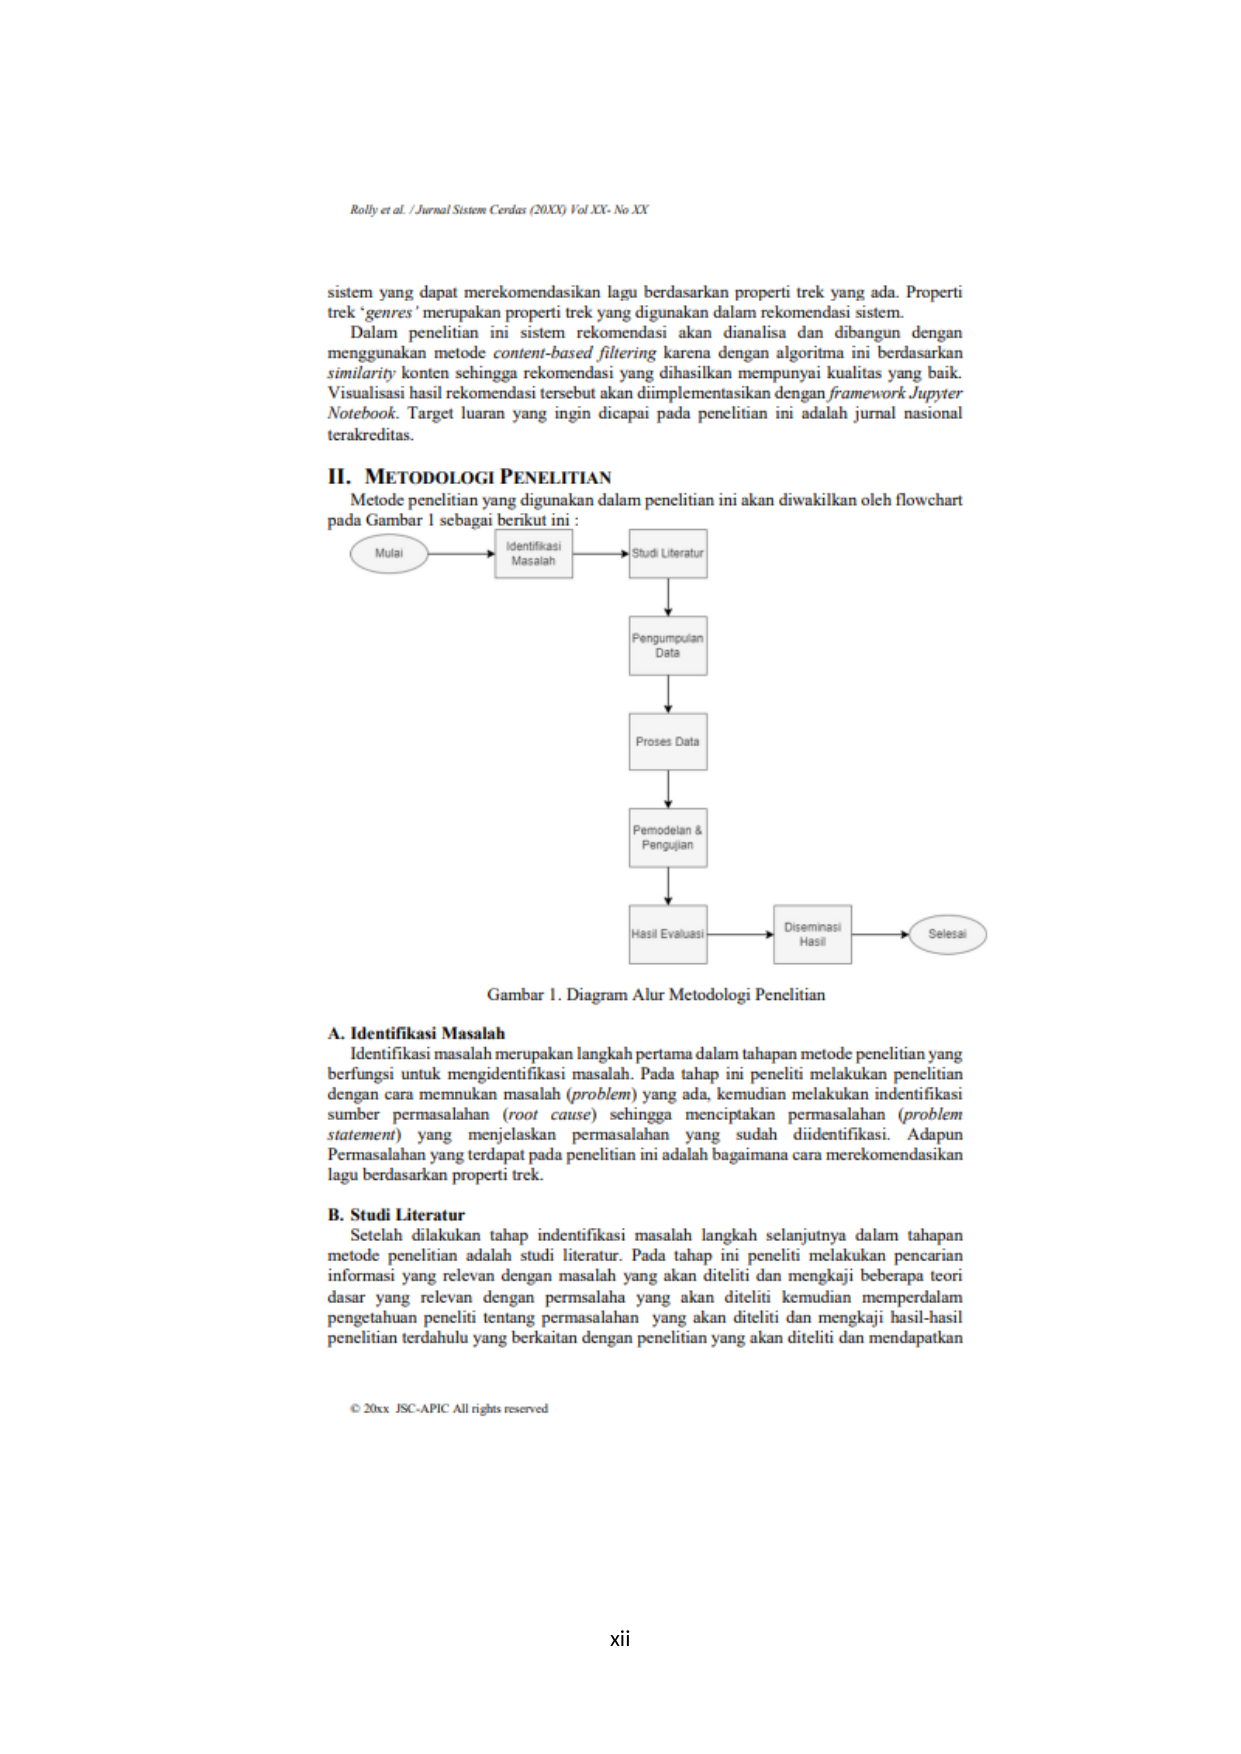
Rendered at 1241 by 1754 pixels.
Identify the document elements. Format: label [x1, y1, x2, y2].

picture [150, 150, 1096, 1486]
